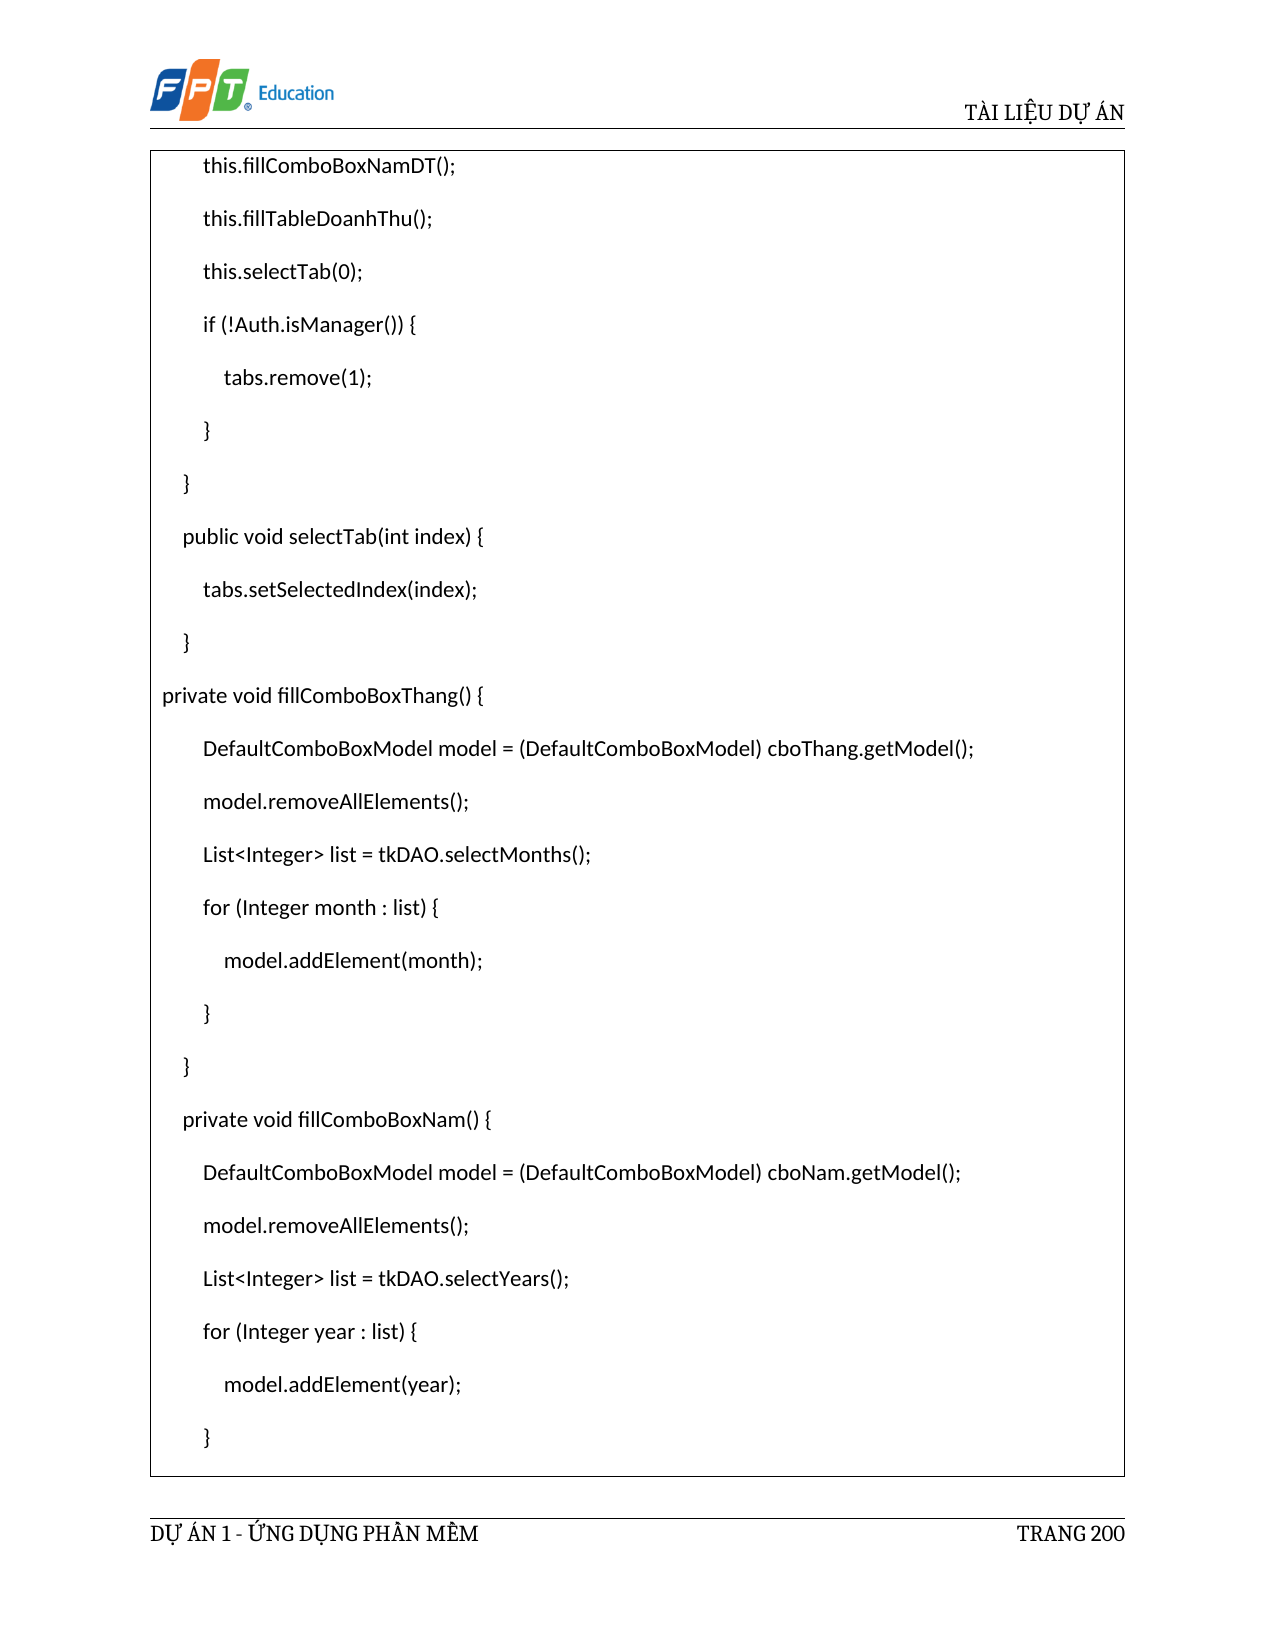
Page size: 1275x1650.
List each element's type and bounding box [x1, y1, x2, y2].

picture [150, 59, 336, 121]
table_header [151, 151, 1124, 1476]
